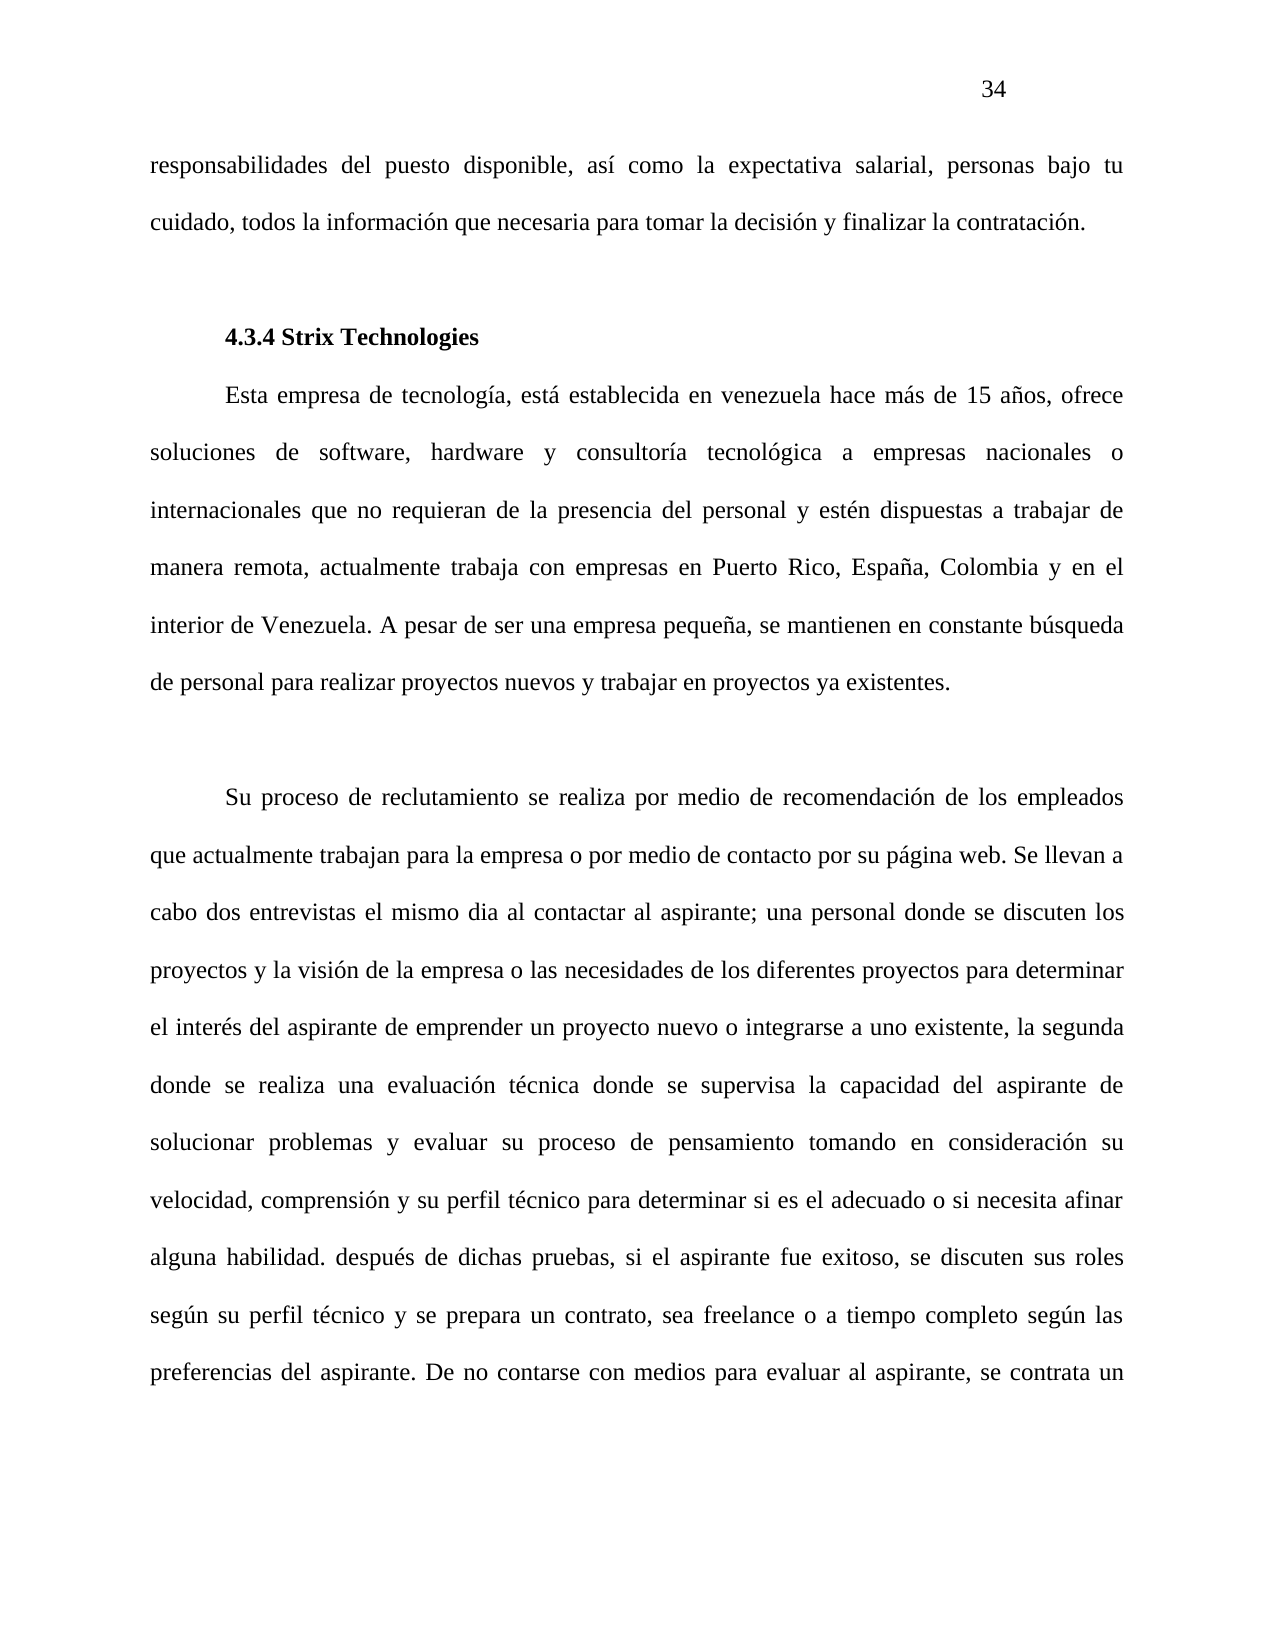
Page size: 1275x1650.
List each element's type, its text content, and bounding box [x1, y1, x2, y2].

text Esta empresa de tecnología, está establecida en venezuela hace más de 15 años, ofrece soluciones de software, hardware y consultoría tecnológica a empresas nacionales o internacionales que no requieran de la presencia del personal y estén dispuestas a trabajar de manera remota, actualmente trabaja con empresas en Puerto Rico, España, Colombia y en el interior de Venezuela. A pesar de ser una empresa pequeña, se mantienen en constante búsqueda de personal para realizar proyectos nuevos y trabajar en proyectos ya existentes. [150, 380, 1125, 696]
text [150, 782, 1125, 1386]
subtitle 4.3.4 Strix Technologies [150, 322, 1125, 351]
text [150, 150, 1125, 236]
